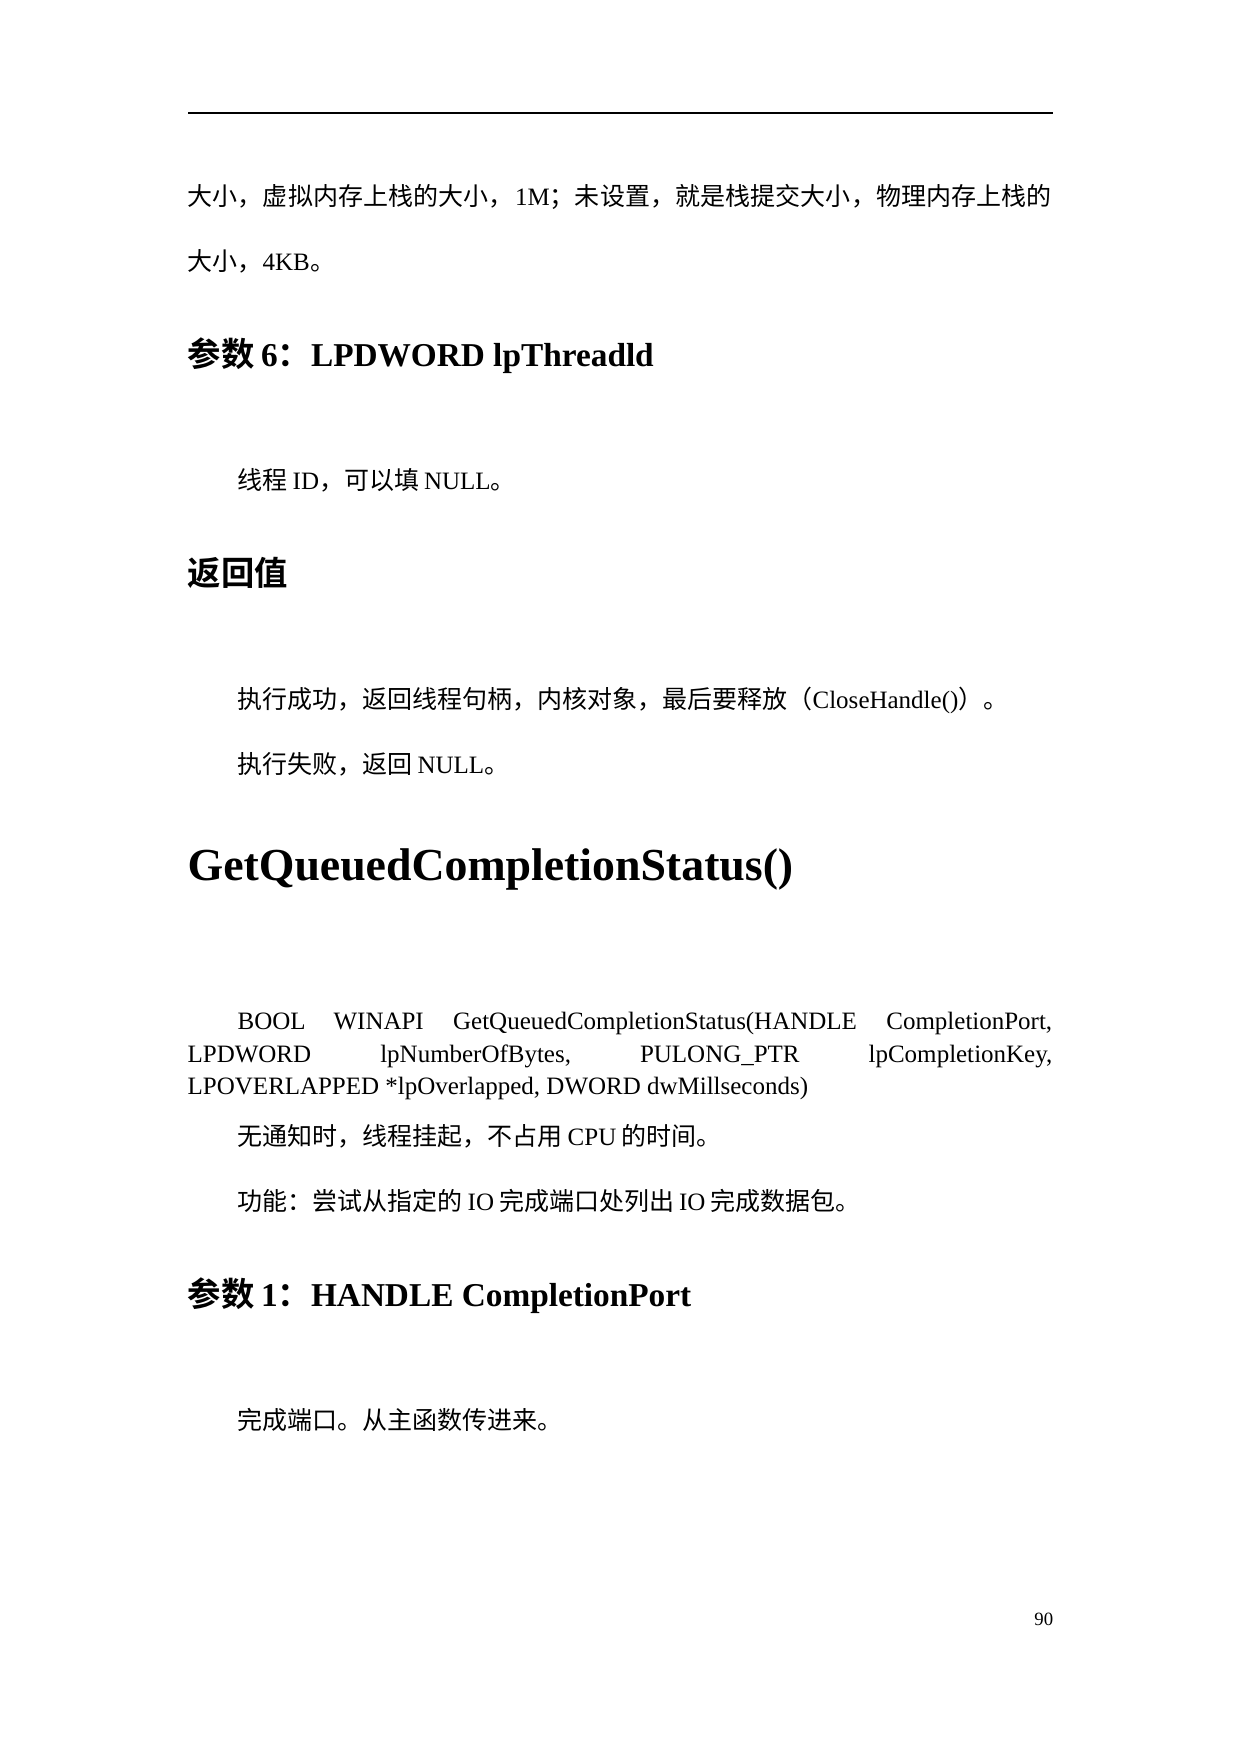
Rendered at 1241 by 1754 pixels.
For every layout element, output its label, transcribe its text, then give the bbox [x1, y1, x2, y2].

text 功能：尝试从指定的IO完成端口处列出IO完成数据包。 [187, 1167, 1053, 1232]
text BOOL WINAPI GetQueuedCompletionStatus(HANDLE CompletionPort, LPDWORD lpNumberOfBytes, PULONG_PTR lpCompletionKey, LPOVERLAPPED *lpOverlapped, DWORD dwMillseconds) [187, 1004, 1053, 1102]
text 无通知时，线程挂起，不占用CPU的时间。 [187, 1102, 1053, 1167]
subtitle 返回值 [187, 538, 1053, 603]
text 执行失败，返回NULL。 [187, 731, 1053, 796]
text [187, 162, 1053, 292]
subtitle 参数1：HANDLE CompletionPort [187, 1259, 1053, 1324]
text 完成端口。从主函数传进来。 [187, 1386, 1053, 1451]
subtitle 参数6：LPDWORD lpThreadld [187, 319, 1053, 384]
subtitle GetQueuedCompletionStatus() [187, 831, 1053, 896]
text 线程ID，可以填NULL。 [187, 446, 1053, 511]
text 执行成功，返回线程句柄，内核对象，最后要释放（CloseHandle()）。 [187, 666, 1053, 731]
